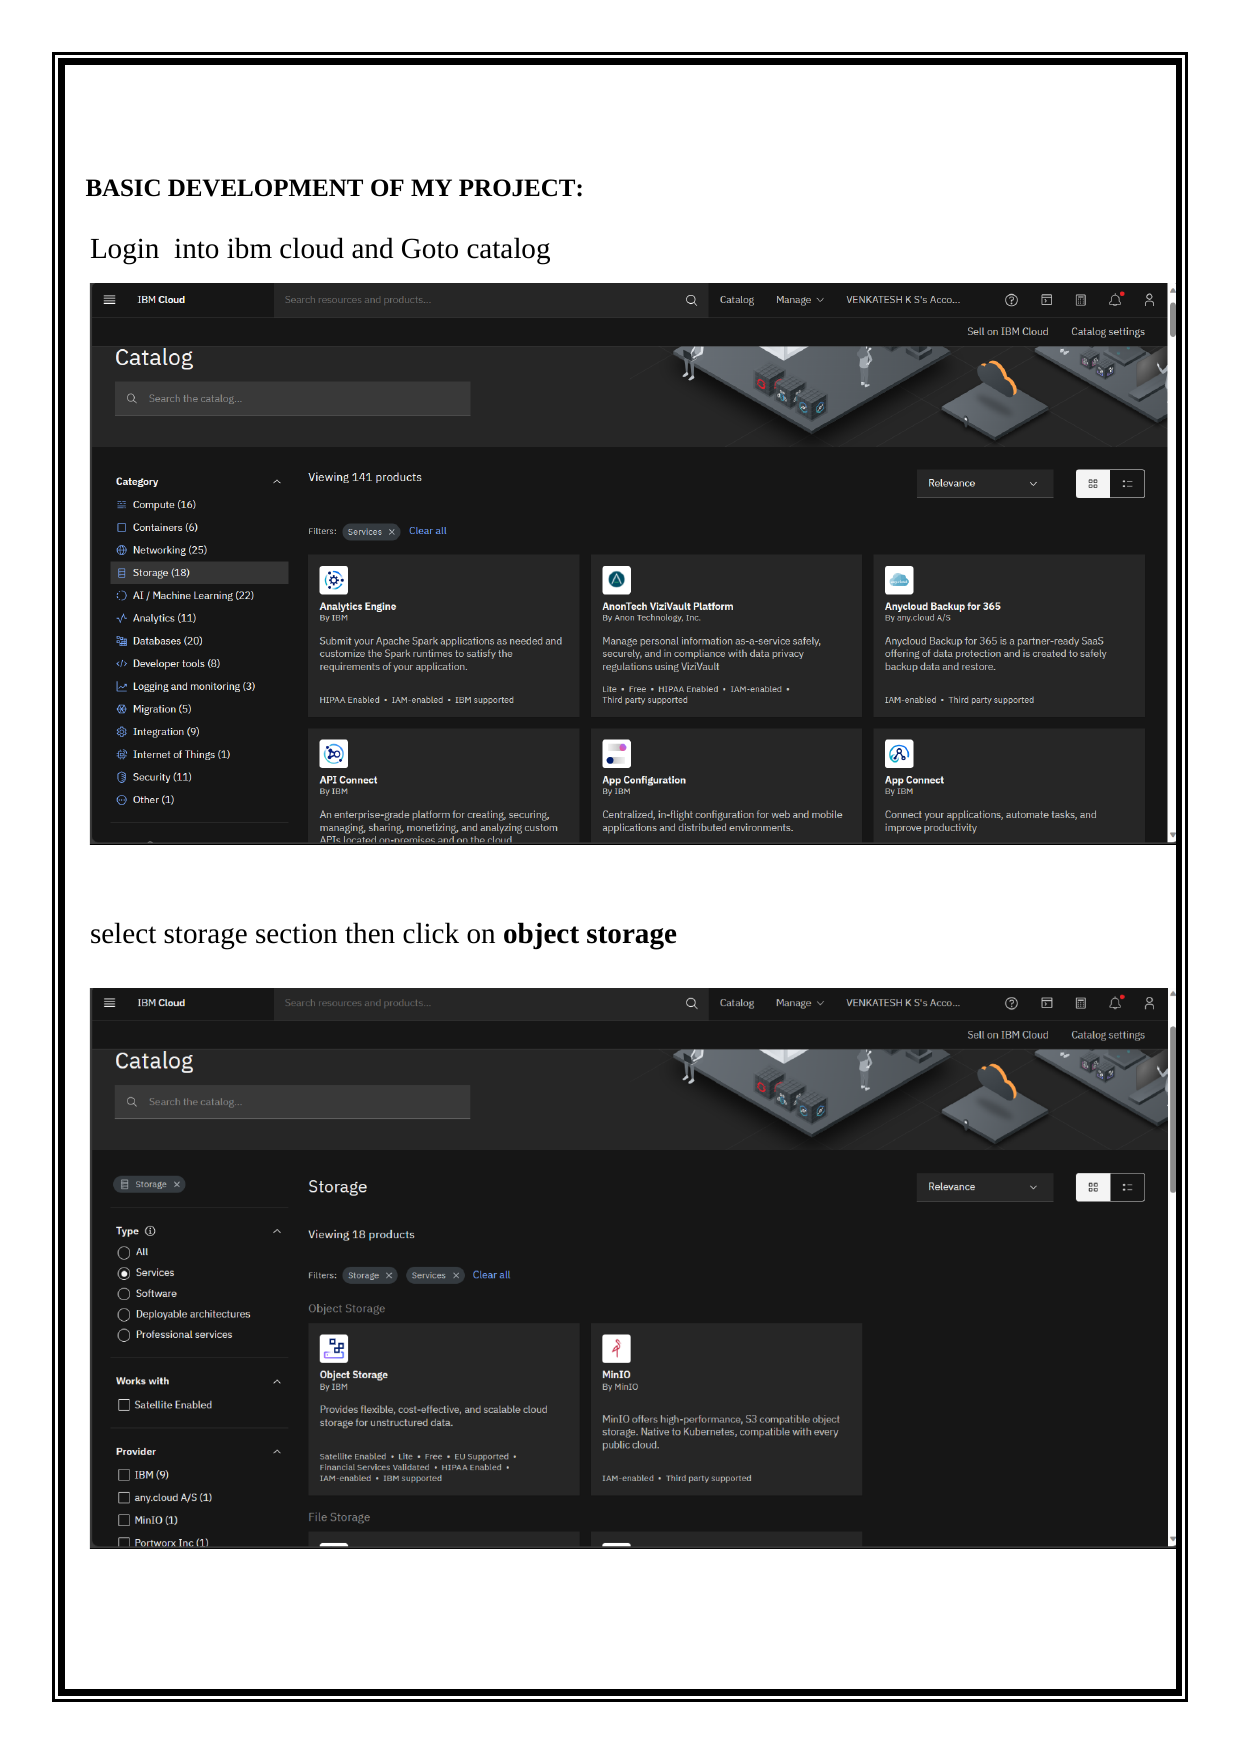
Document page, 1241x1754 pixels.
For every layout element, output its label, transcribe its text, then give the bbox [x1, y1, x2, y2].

text select storage section then click on object storage [90, 917, 1138, 988]
picture [89, 988, 1176, 1549]
subtitle BASIC DEVELOPMENT OF MY PROJECT: [85, 173, 1165, 202]
text Login into ibm cloud and Goto catalog [90, 231, 1138, 264]
picture [89, 283, 1176, 845]
